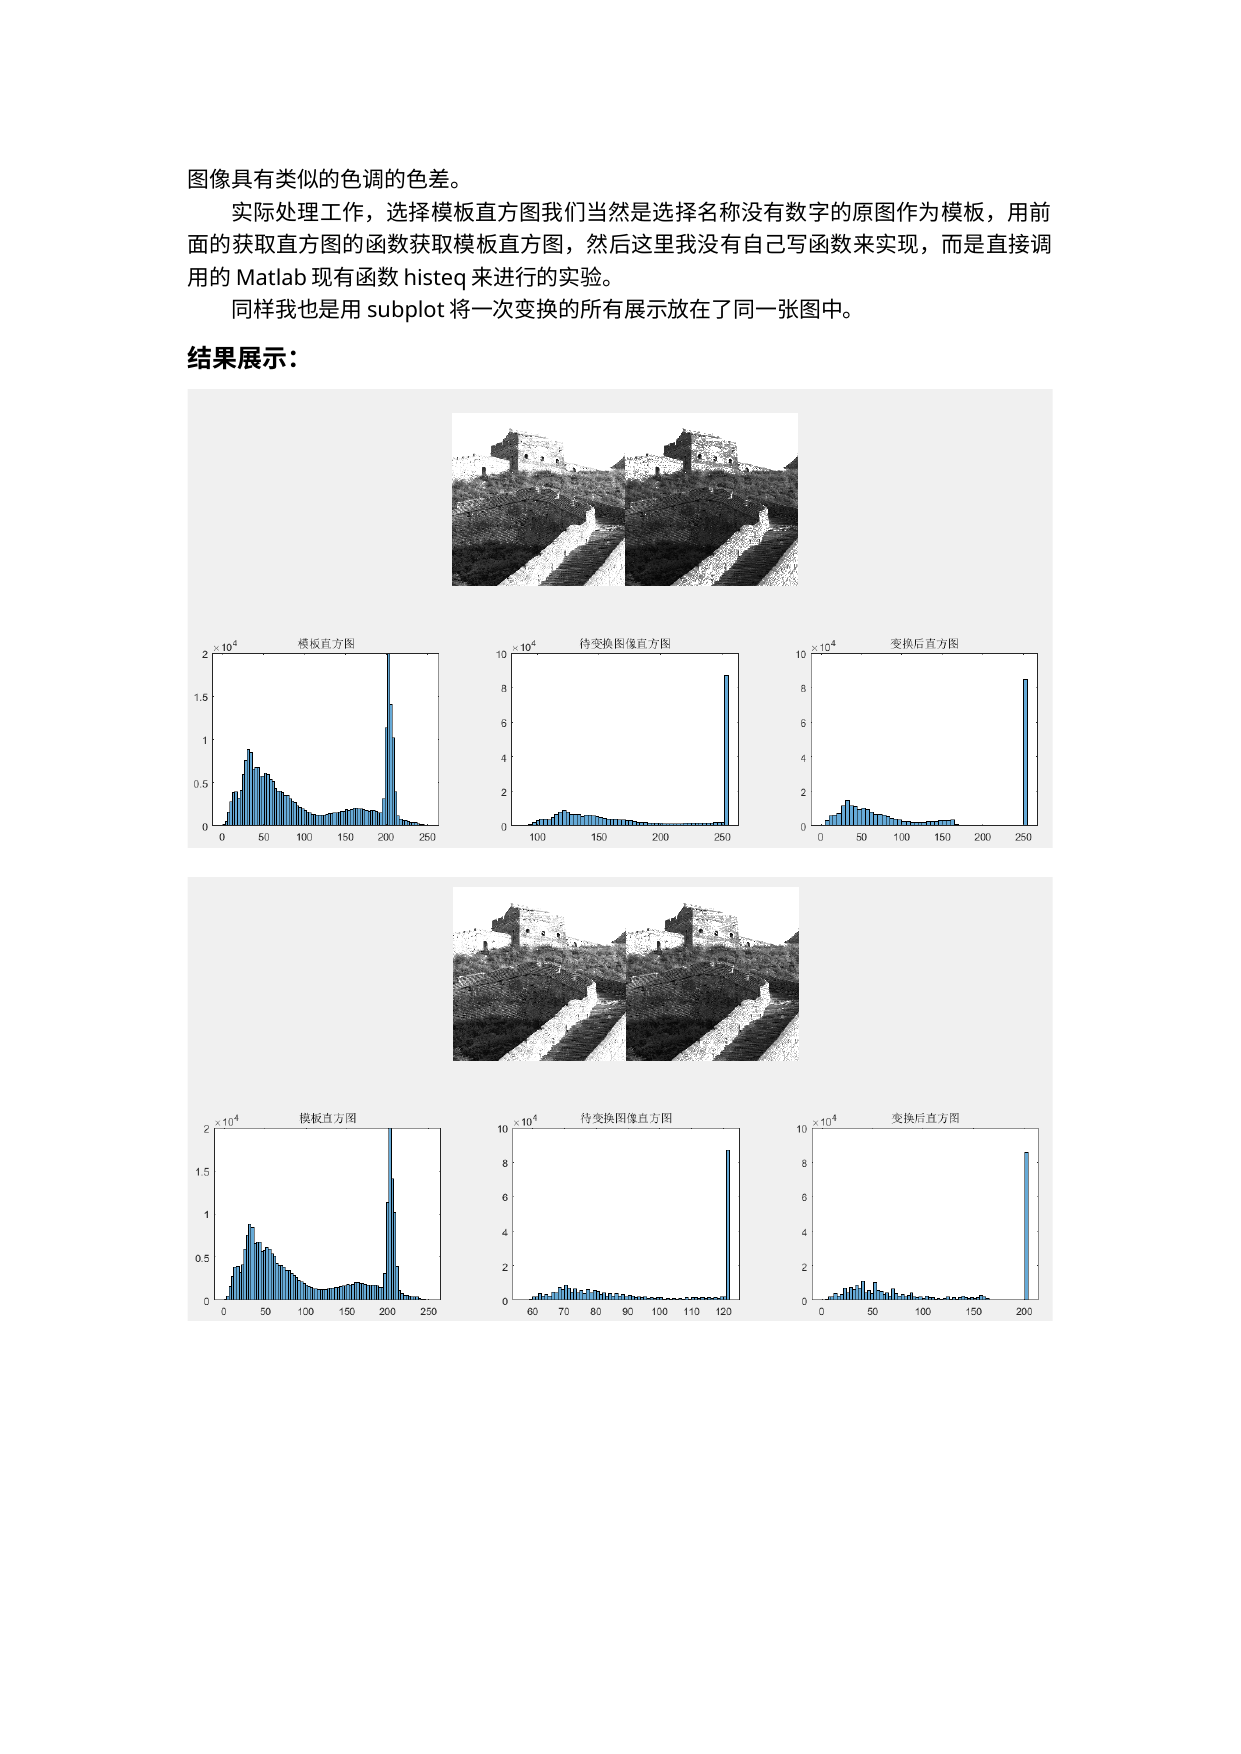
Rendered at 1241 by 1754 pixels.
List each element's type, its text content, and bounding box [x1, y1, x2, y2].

text 实际处理工作，选择模板直方图我们当然是选择名称没有数字的原图作为模板，用前面的获取直方图的函数获取模板直方图，然后这里我没有自己写函数来实现，而是直接调用的Matlab现有函数histeq来进行的实验。 [187, 194, 1053, 292]
text 同样我也是用subplot将一次变换的所有展示放在了同一张图中。 [187, 292, 1053, 324]
text 结果展示： [187, 324, 1053, 389]
picture [187, 877, 1053, 1321]
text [187, 162, 1053, 194]
picture [187, 389, 1053, 848]
